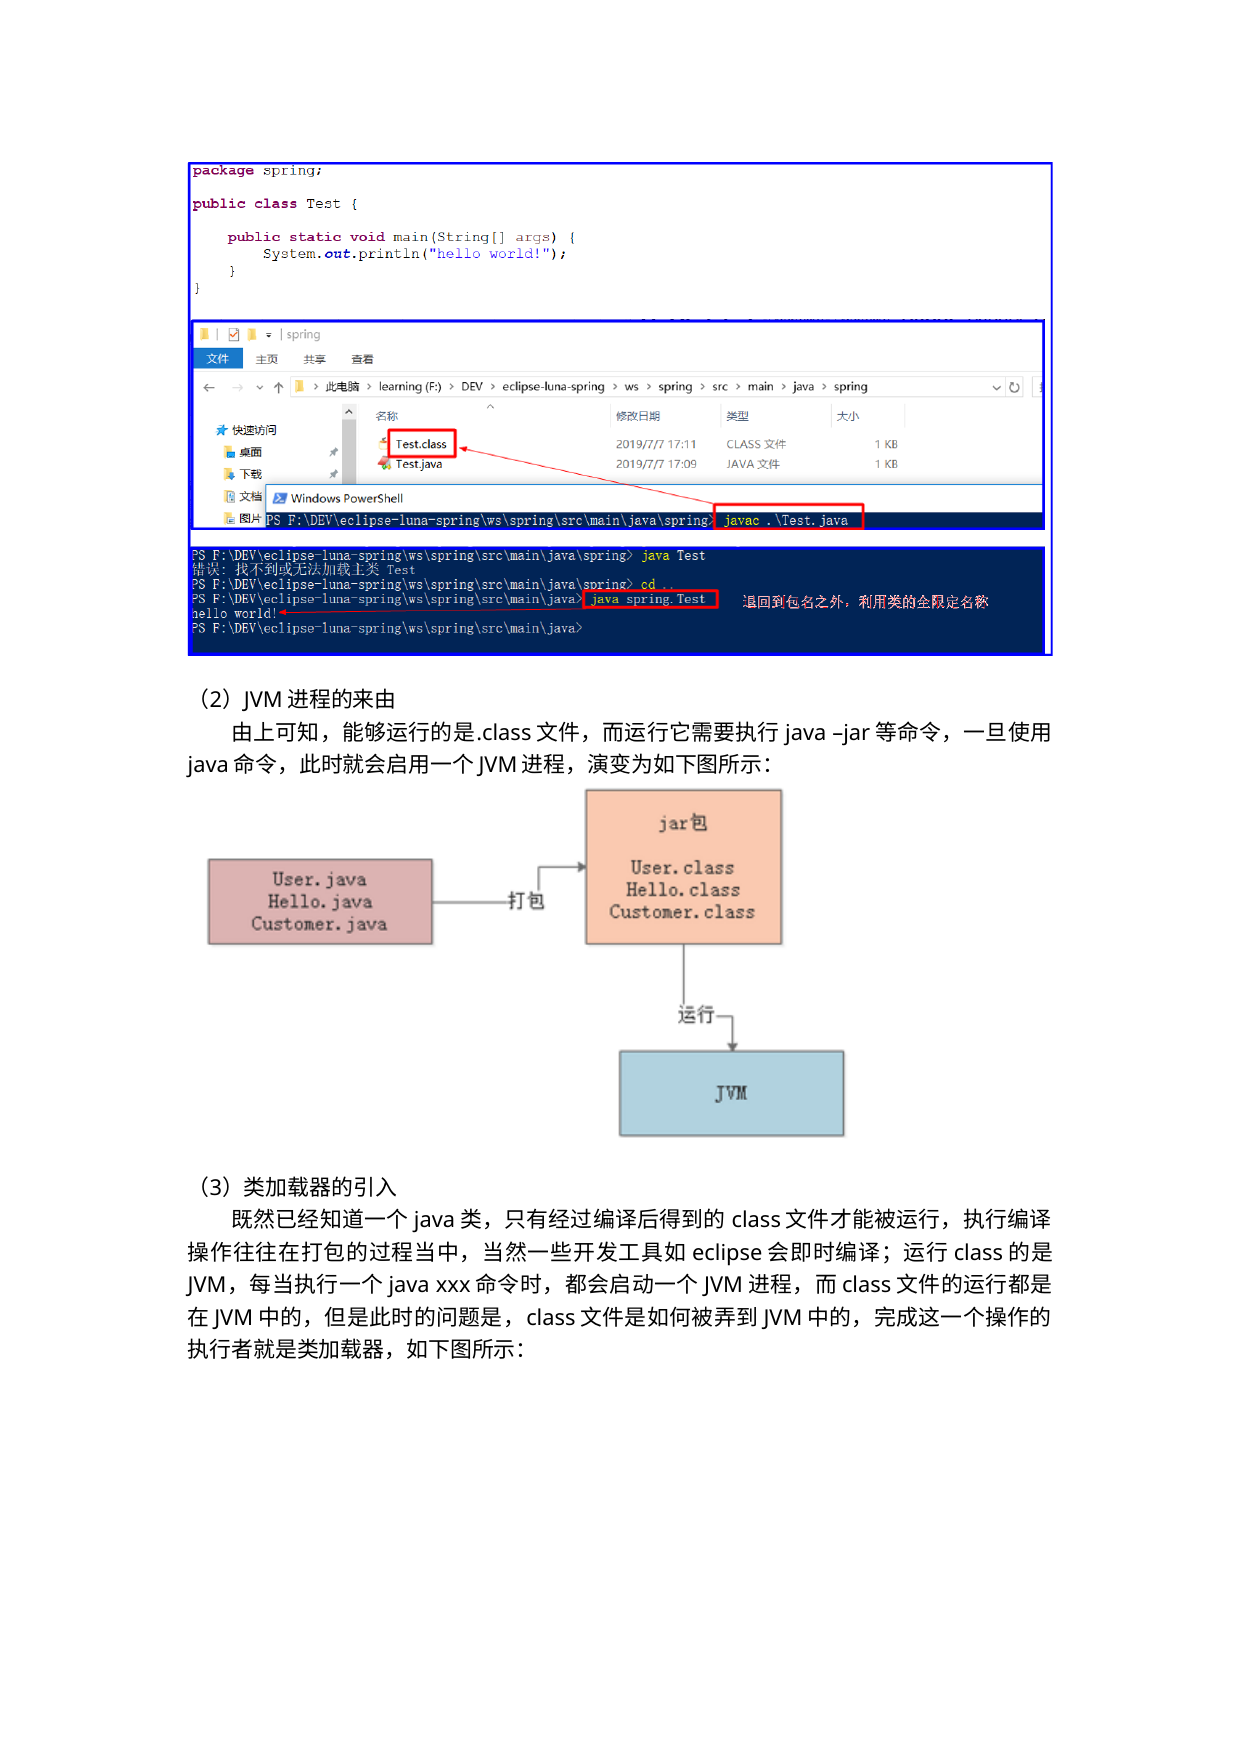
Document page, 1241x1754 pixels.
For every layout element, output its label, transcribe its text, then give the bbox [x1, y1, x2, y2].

picture [187, 162, 1053, 656]
picture [187, 779, 868, 1147]
text （2）JVM进程的来由 [187, 682, 1053, 714]
text 由上可知，能够运行的是.class文件，而运行它需要执行java –jar等命令，一旦使用java命令，此时就会启用一个JVM进程，演变为如下图所示： [187, 714, 1053, 779]
text （3）类加载器的引入 [187, 1169, 1053, 1202]
text 既然已经知道一个java类，只有经过编译后得到的class文件才能被运行，执行编译操作往往在打包的过程当中，当然一些开发工具如eclipse会即时编译；运行class的是JVM，每当执行一个java xxx命令时，都会启动一个JVM进程，而class文件的运行都是在JVM中的，但是此时的问题是，class文件是如何被弄到JVM中的，完成这一个操作的执行者就是类加载器，如下图所示： [187, 1202, 1053, 1364]
